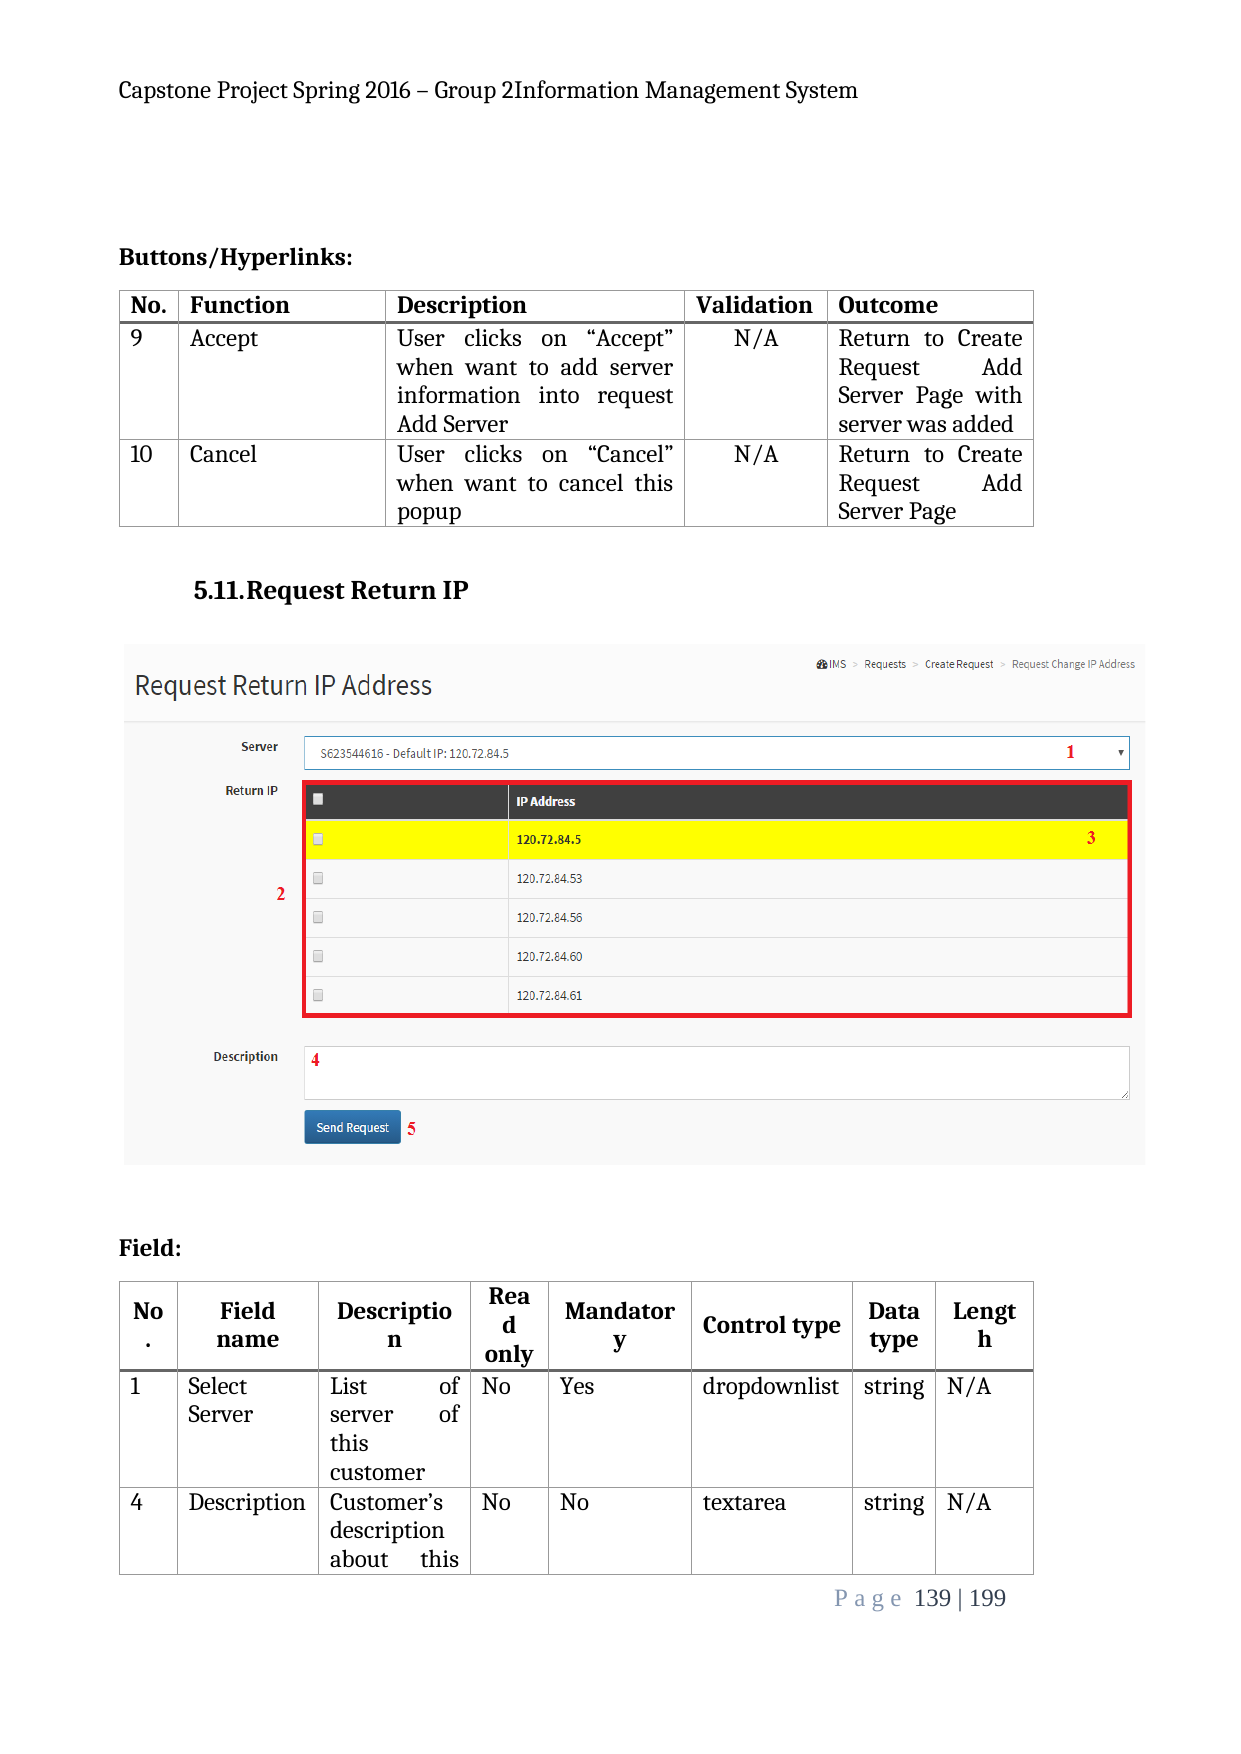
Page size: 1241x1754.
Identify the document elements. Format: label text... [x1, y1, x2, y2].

text Field: [118, 1233, 1033, 1262]
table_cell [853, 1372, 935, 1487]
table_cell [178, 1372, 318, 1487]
text Buttons/Hyperlinks: [118, 242, 1033, 271]
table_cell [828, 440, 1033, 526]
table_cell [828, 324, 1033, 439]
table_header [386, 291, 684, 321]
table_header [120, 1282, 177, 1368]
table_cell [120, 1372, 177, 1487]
picture [124, 644, 1146, 1165]
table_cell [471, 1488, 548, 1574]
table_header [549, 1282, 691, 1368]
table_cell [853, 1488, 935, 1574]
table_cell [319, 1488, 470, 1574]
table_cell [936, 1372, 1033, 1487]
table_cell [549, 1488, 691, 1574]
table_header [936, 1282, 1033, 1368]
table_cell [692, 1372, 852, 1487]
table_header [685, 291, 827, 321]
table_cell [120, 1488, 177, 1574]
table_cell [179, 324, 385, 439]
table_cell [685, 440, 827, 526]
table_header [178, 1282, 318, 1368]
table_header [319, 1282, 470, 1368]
subtitle Request Return IP [193, 575, 1033, 606]
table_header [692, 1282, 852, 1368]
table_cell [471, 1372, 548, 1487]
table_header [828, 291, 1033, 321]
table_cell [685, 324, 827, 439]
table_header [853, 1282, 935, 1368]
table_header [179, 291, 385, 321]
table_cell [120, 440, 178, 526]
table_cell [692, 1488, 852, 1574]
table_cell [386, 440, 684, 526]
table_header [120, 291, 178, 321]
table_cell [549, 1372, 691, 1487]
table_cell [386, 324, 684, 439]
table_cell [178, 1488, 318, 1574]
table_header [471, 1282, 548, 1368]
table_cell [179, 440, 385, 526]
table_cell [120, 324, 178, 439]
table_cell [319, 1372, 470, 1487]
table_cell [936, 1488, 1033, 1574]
